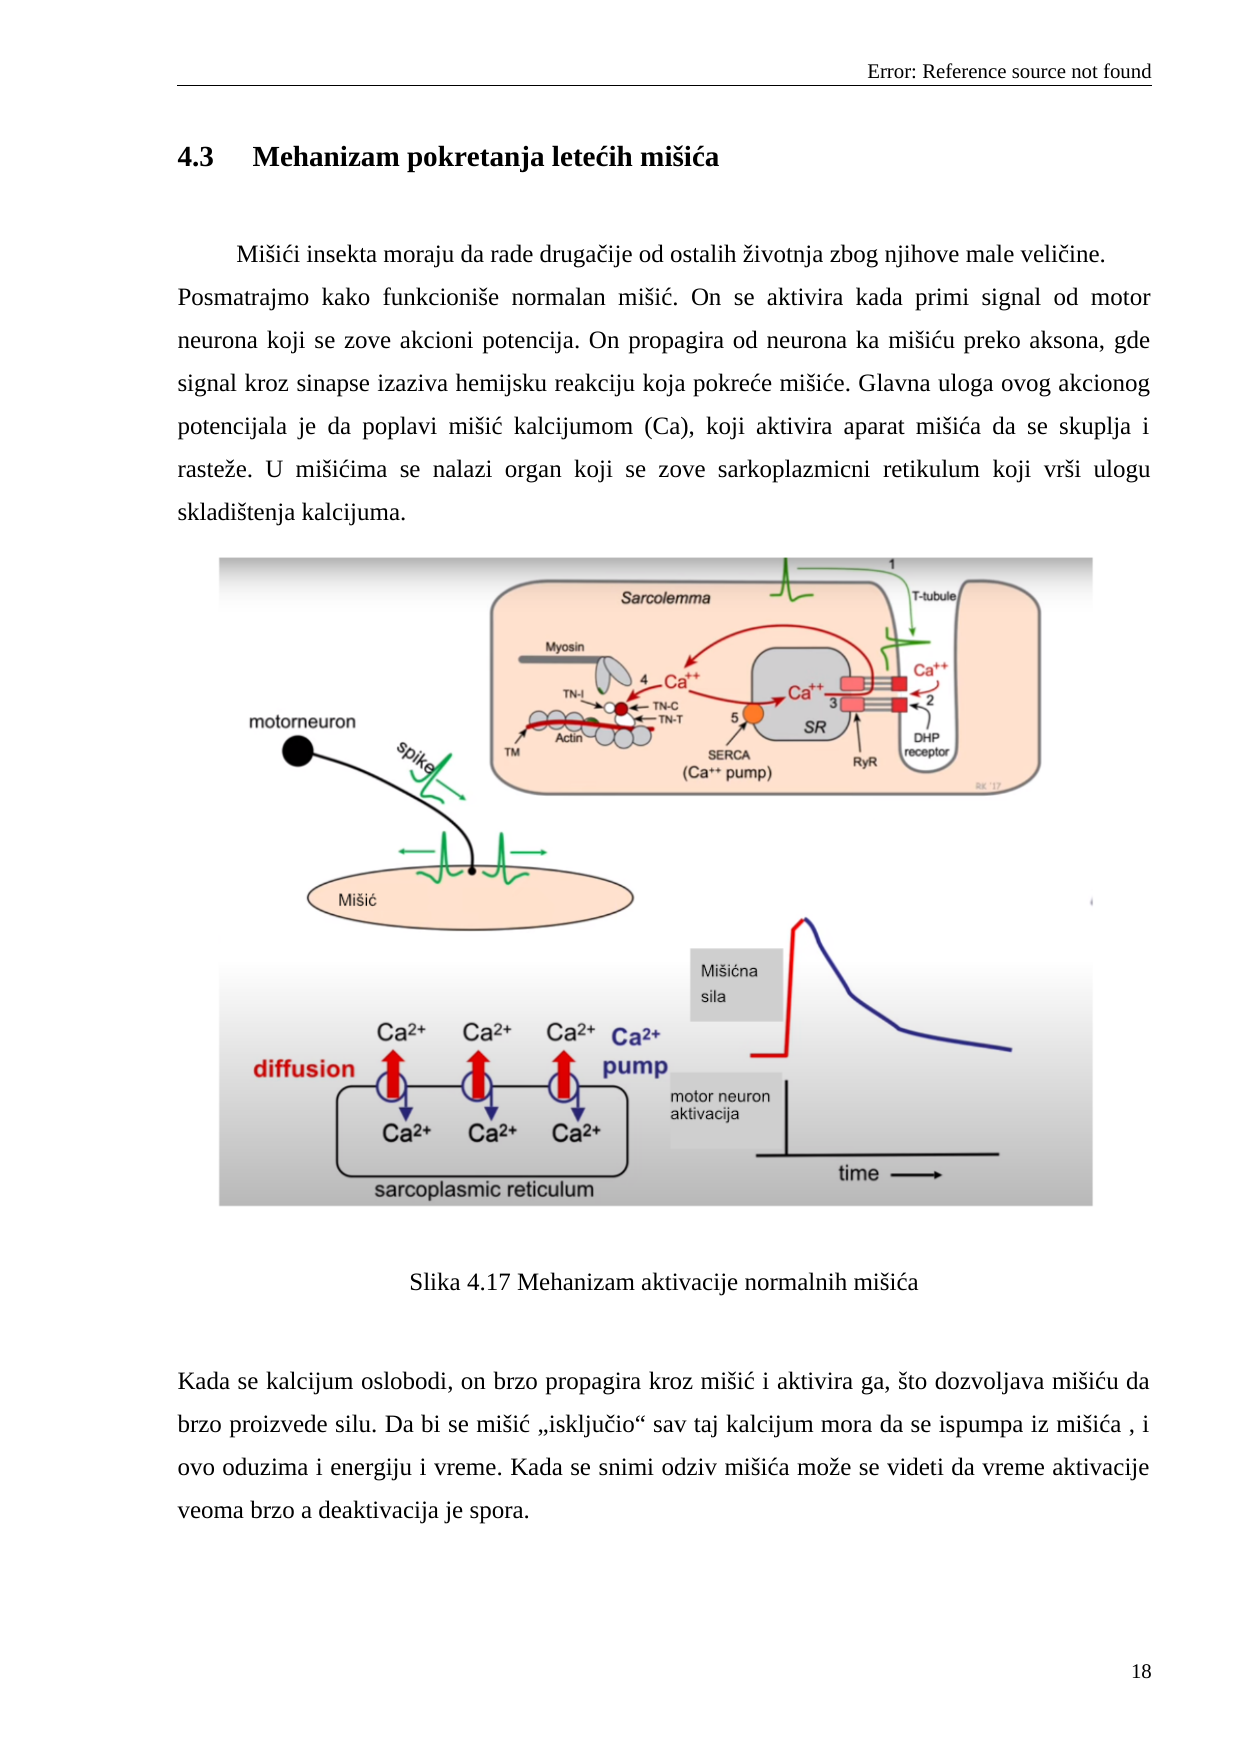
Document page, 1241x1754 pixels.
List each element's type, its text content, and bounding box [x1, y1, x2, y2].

text Posmatrajmo kako funkcioniše normalan mišić. On se aktivira kada primi signal od motor neurona koji se zove akcioni potencija. On propagira od neurona ka mišiću preko aksona, gde signal kroz sinapse izaziva hemijsku reakciju koja pokreće mišiće. Glavna uloga ovog akcionog potencijala je da poplavi mišić kalcijumom (Ca), koji aktivira aparat mišića da se skuplja i rasteže. U mišićima se nalazi organ koji se zove sarkoplazmicni retikulum koji vrši ulogu skladištenja kalcijuma. [177, 282, 1152, 526]
subtitle Mehanizam pokretanja letećih mišića [177, 139, 1152, 172]
picture [195, 540, 1133, 1228]
text Mišići insekta moraju da rade drugačije od ostalih životnja zbog njihove male veličine. [177, 239, 1152, 267]
text Kada se kalcijum oslobodi, on brzo propagira kroz mišić i aktivira ga, što dozvoljava mišiću da brzo proizvede silu. Da bi se mišić „isključio“ sav taj kalcijum mora da se ispumpa iz mišića , i ovo oduzima i energiju i vreme. Kada se snimi odziv mišića može se videti da vreme aktivacije veoma brzo a deaktivacija je spora. [177, 1366, 1152, 1524]
